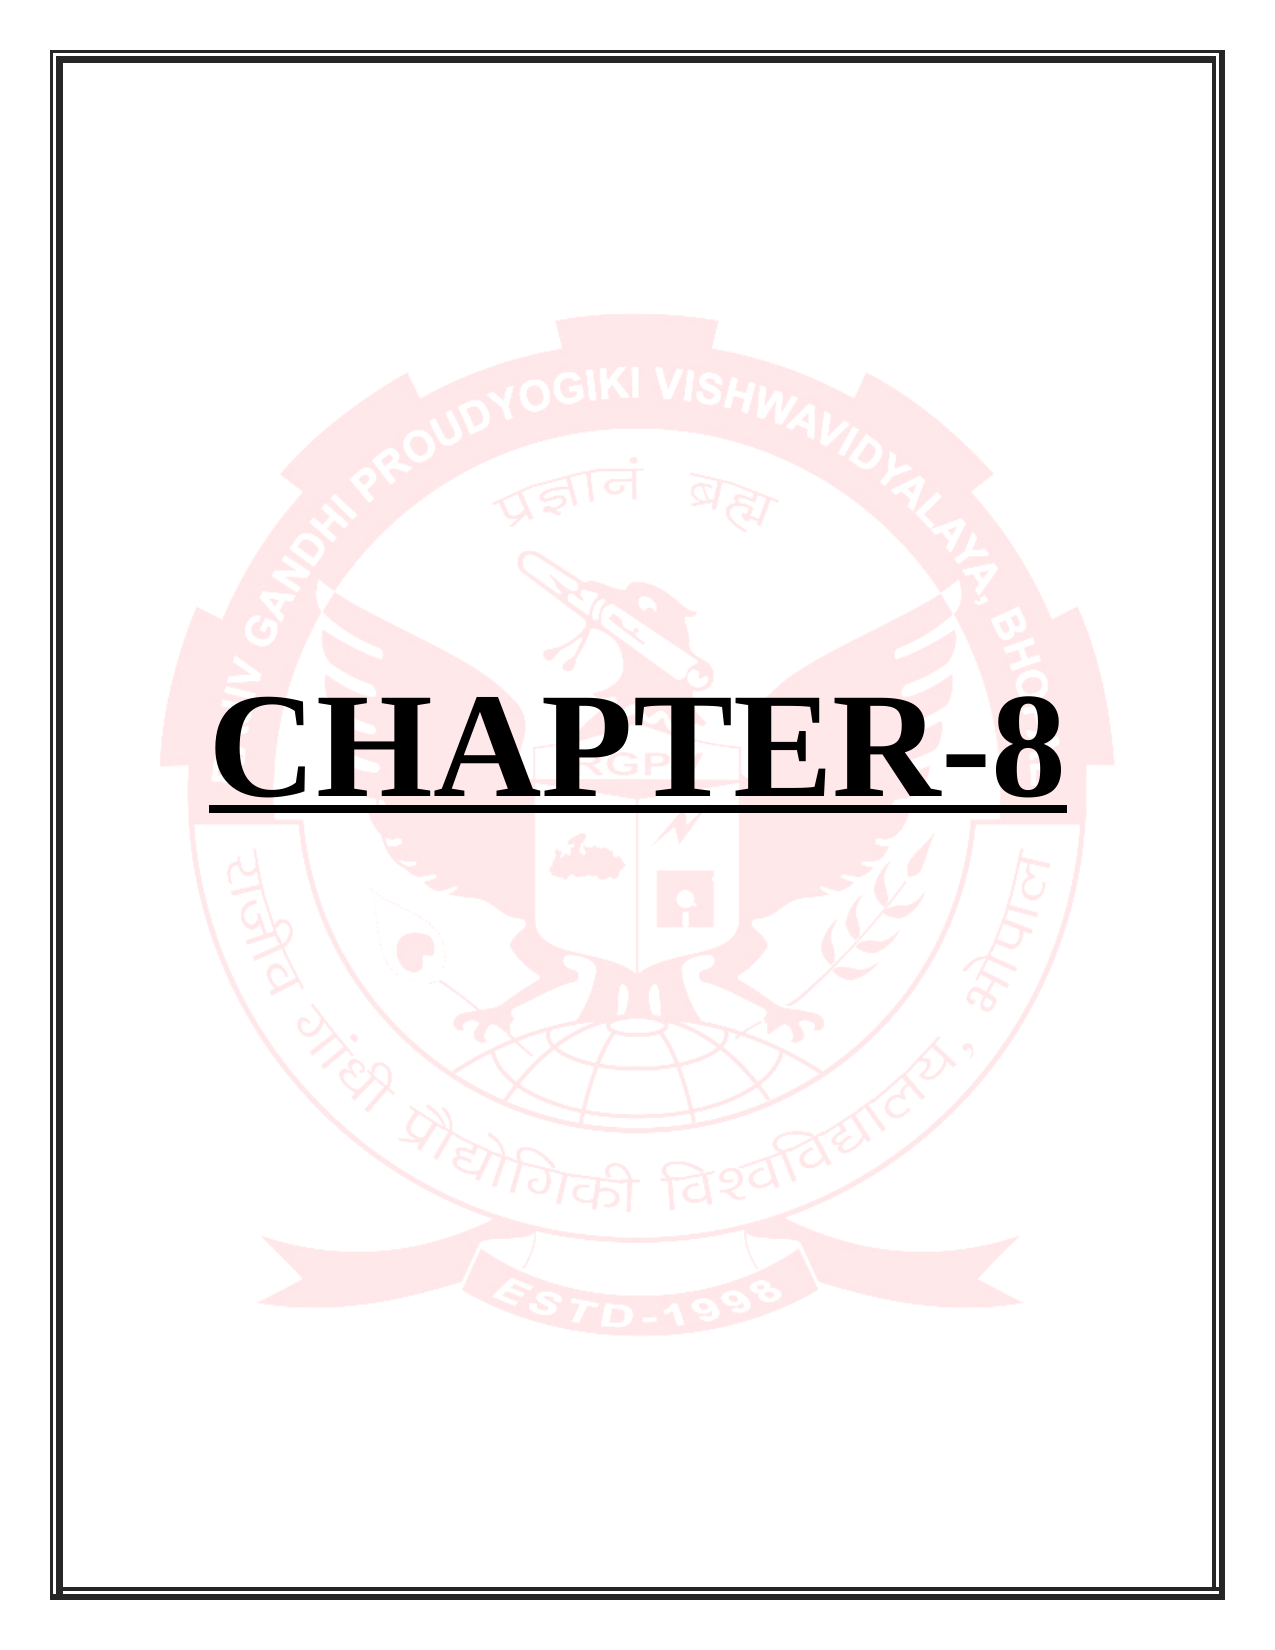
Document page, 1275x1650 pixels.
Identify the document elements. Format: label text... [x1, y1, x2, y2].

text CHAPTER-8 [150, 657, 1125, 829]
